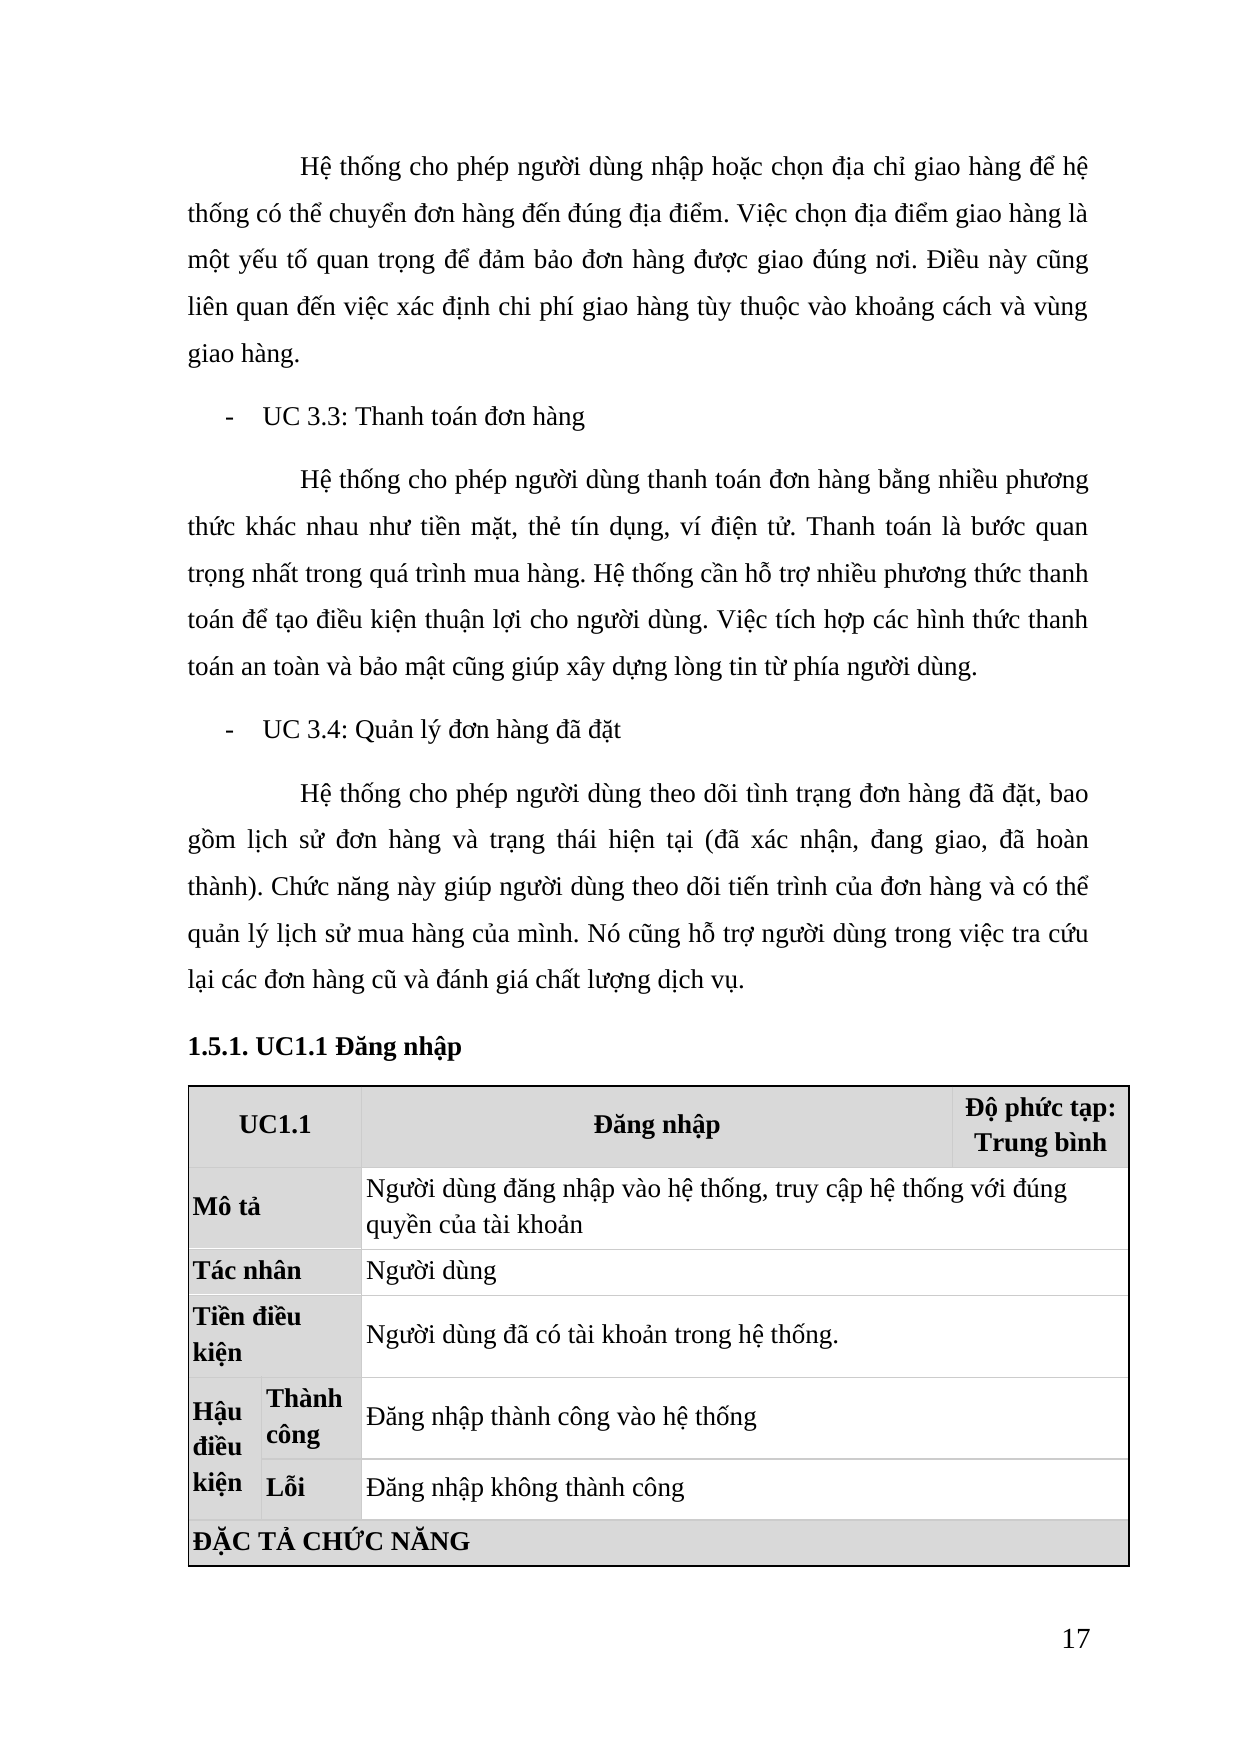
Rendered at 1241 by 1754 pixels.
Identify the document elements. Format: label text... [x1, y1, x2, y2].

table_cell Đăng nhập không thành công [362, 1460, 1128, 1519]
table_cell Hậu điều kiện [189, 1378, 261, 1519]
table_cell Thành công [262, 1378, 361, 1458]
table_cell Mô tả [189, 1168, 361, 1248]
list UC 3.4: Quản lý đơn hàng đã đặt [225, 713, 1090, 744]
list UC 3.3: Thanh toán đơn hàng [225, 400, 1090, 431]
table_cell Tiền điều kiện [189, 1296, 361, 1376]
text Hệ thống cho phép người dùng nhập hoặc chọn địa chỉ giao hàng để hệ thống có thể chuyển đơn hàng đến đúng địa điểm. Việc chọn địa điểm giao hàng là một yếu tố quan trọng để đảm bảo đơn hàng được giao đúng nơi. Điều này cũng liên quan đến việc xác định chi phí giao hàng tùy thuộc vào khoảng cách và vùng giao hàng. [187, 150, 1090, 368]
table_cell Người dùng đã có tài khoản trong hệ thống. [362, 1296, 1128, 1376]
table_cell Tác nhân [189, 1250, 361, 1294]
table_header UC1.1 [189, 1087, 361, 1167]
table_cell Người dùng [362, 1250, 1128, 1294]
table_header Đăng nhập [362, 1087, 952, 1167]
table_cell ĐẶC TẢ CHỨC NĂNG [189, 1521, 1128, 1565]
table_cell Đăng nhập thành công vào hệ thống [362, 1378, 1128, 1458]
text Hệ thống cho phép người dùng thanh toán đơn hàng bằng nhiều phương thức khác nhau như tiền mặt, thẻ tín dụng, ví điện tử. Thanh toán là bước quan trọng nhất trong quá trình mua hàng. Hệ thống cần hỗ trợ nhiều phương thức thanh toán để tạo điều kiện thuận lợi cho người dùng. Việc tích hợp các hình thức thanh toán an toàn và bảo mật cũng giúp xây dựng lòng tin từ phía người dùng. [187, 463, 1090, 681]
table_cell Lỗi [262, 1460, 361, 1519]
table_cell Người dùng đăng nhập vào hệ thống, truy cập hệ thống với đúng quyền của tài khoản [362, 1168, 1128, 1248]
text Hệ thống cho phép người dùng theo dõi tình trạng đơn hàng đã đặt, bao gồm lịch sử đơn hàng và trạng thái hiện tại (đã xác nhận, đang giao, đã hoàn thành). Chức năng này giúp người dùng theo dõi tiến trình của đơn hàng và có thể quản lý lịch sử mua hàng của mình. Nó cũng hỗ trợ người dùng trong việc tra cứu lại các đơn hàng cũ và đánh giá chất lượng dịch vụ. [187, 777, 1090, 994]
subtitle 1.5.1. UC1.1 Đăng nhập [187, 1035, 1090, 1060]
table_header Độ phức tạp: Trung bình [953, 1087, 1128, 1167]
